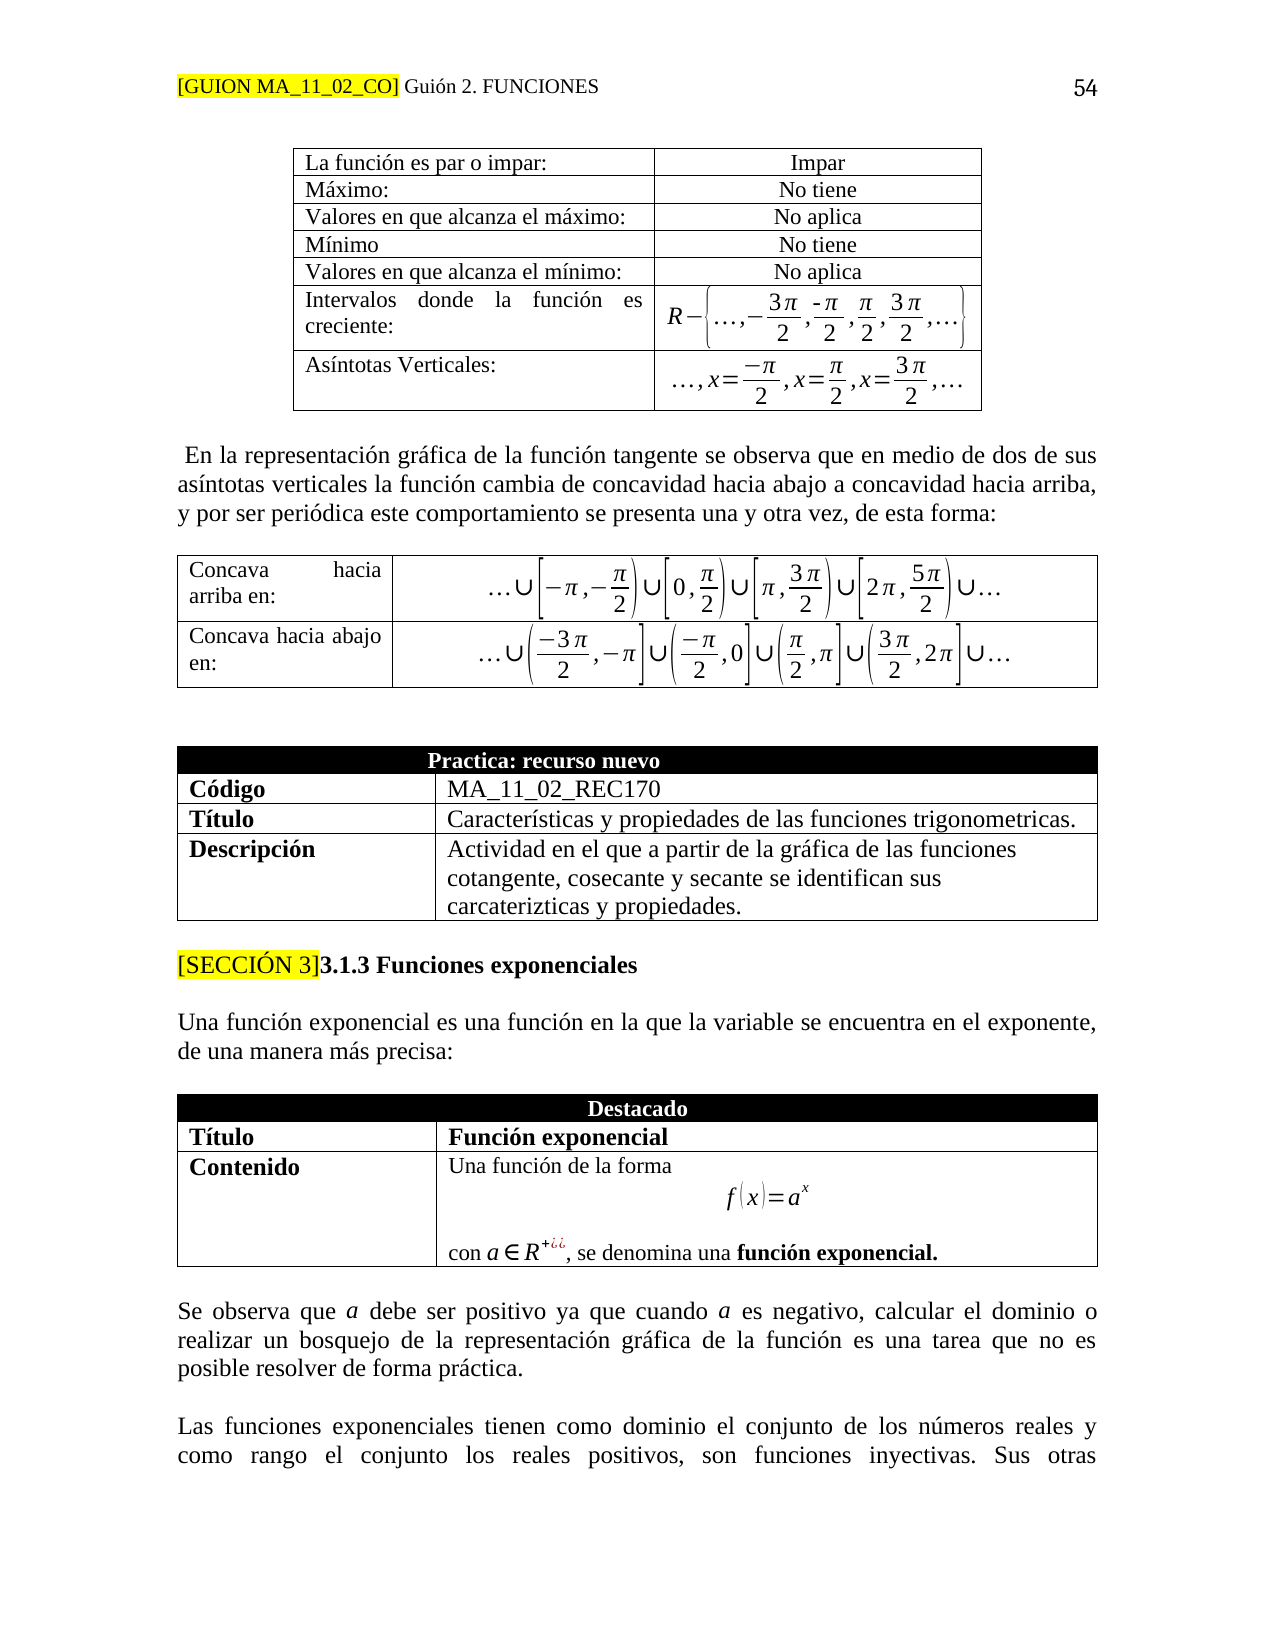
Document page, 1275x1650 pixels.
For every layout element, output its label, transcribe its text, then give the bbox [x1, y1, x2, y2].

text [SECCIÓN 3]3.1.3 Funciones exponenciales [319, 950, 1098, 979]
table_cell Contenido [178, 1152, 436, 1266]
table_cell Una función de la forma con , se denomina una función exponencial. [437, 1152, 1097, 1266]
table_cell [655, 351, 981, 410]
table_header Practica: recurso nuevo Practica: recurso nuevo [178, 747, 1097, 773]
table_cell Mínimo [294, 231, 654, 257]
text Se observa que debe ser positivo ya que cuando es negativo, calcular el dominio o realizar un bosquejo de la representación gráfica de la función es una tarea que no es posible resolver de forma práctica. [177, 1296, 1098, 1382]
table_cell Actividad en el que a partir de la gráfica de las funciones cotangente, cosecante y secante se identifican sus carcaterizticas y propiedades. [436, 834, 1097, 920]
table_cell Máximo: [294, 176, 654, 202]
table_header Destacado [178, 1095, 1097, 1121]
table_cell MA_11_02_REC170 [436, 774, 1097, 803]
table_cell Características y propiedades de las funciones trigonometricas. [436, 804, 1097, 833]
table_cell La función es par o impar: [294, 149, 654, 175]
table_cell Impar [655, 149, 981, 175]
table_header [393, 556, 1097, 621]
table_cell Asíntotas Verticales: [294, 351, 654, 410]
table_cell Título [178, 1122, 436, 1151]
table_cell No tiene [655, 176, 981, 202]
table_cell Título [178, 804, 435, 833]
table_cell Función exponencial [437, 1122, 1097, 1151]
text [177, 1411, 1098, 1468]
table_cell Concava hacia abajo en: [178, 622, 392, 687]
table_cell [393, 622, 1097, 687]
table_cell Valores en que alcanza el mínimo: [294, 258, 654, 284]
table_cell [655, 286, 981, 350]
table_cell Código [178, 774, 435, 803]
table_cell Descripción [178, 834, 435, 920]
text Una función exponencial es una función en la que la variable se encuentra en el exponente, de una manera más precisa: [177, 1007, 1098, 1065]
table_cell No tiene [655, 231, 981, 257]
table_cell Intervalos donde la función es creciente: [294, 286, 654, 350]
table_cell No aplica [655, 204, 981, 230]
text En la representación gráfica de la función tangente se observa que en medio de dos de sus asíntotas verticales la función cambia de concavidad hacia abajo a concavidad hacia arriba, y por ser periódica este comportamiento se presenta una y otra vez, de esta forma: [177, 440, 1098, 526]
table_header Concava hacia arriba en: [178, 556, 392, 621]
table_cell No aplica [655, 258, 981, 284]
table_cell Valores en que alcanza el máximo: [294, 204, 654, 230]
